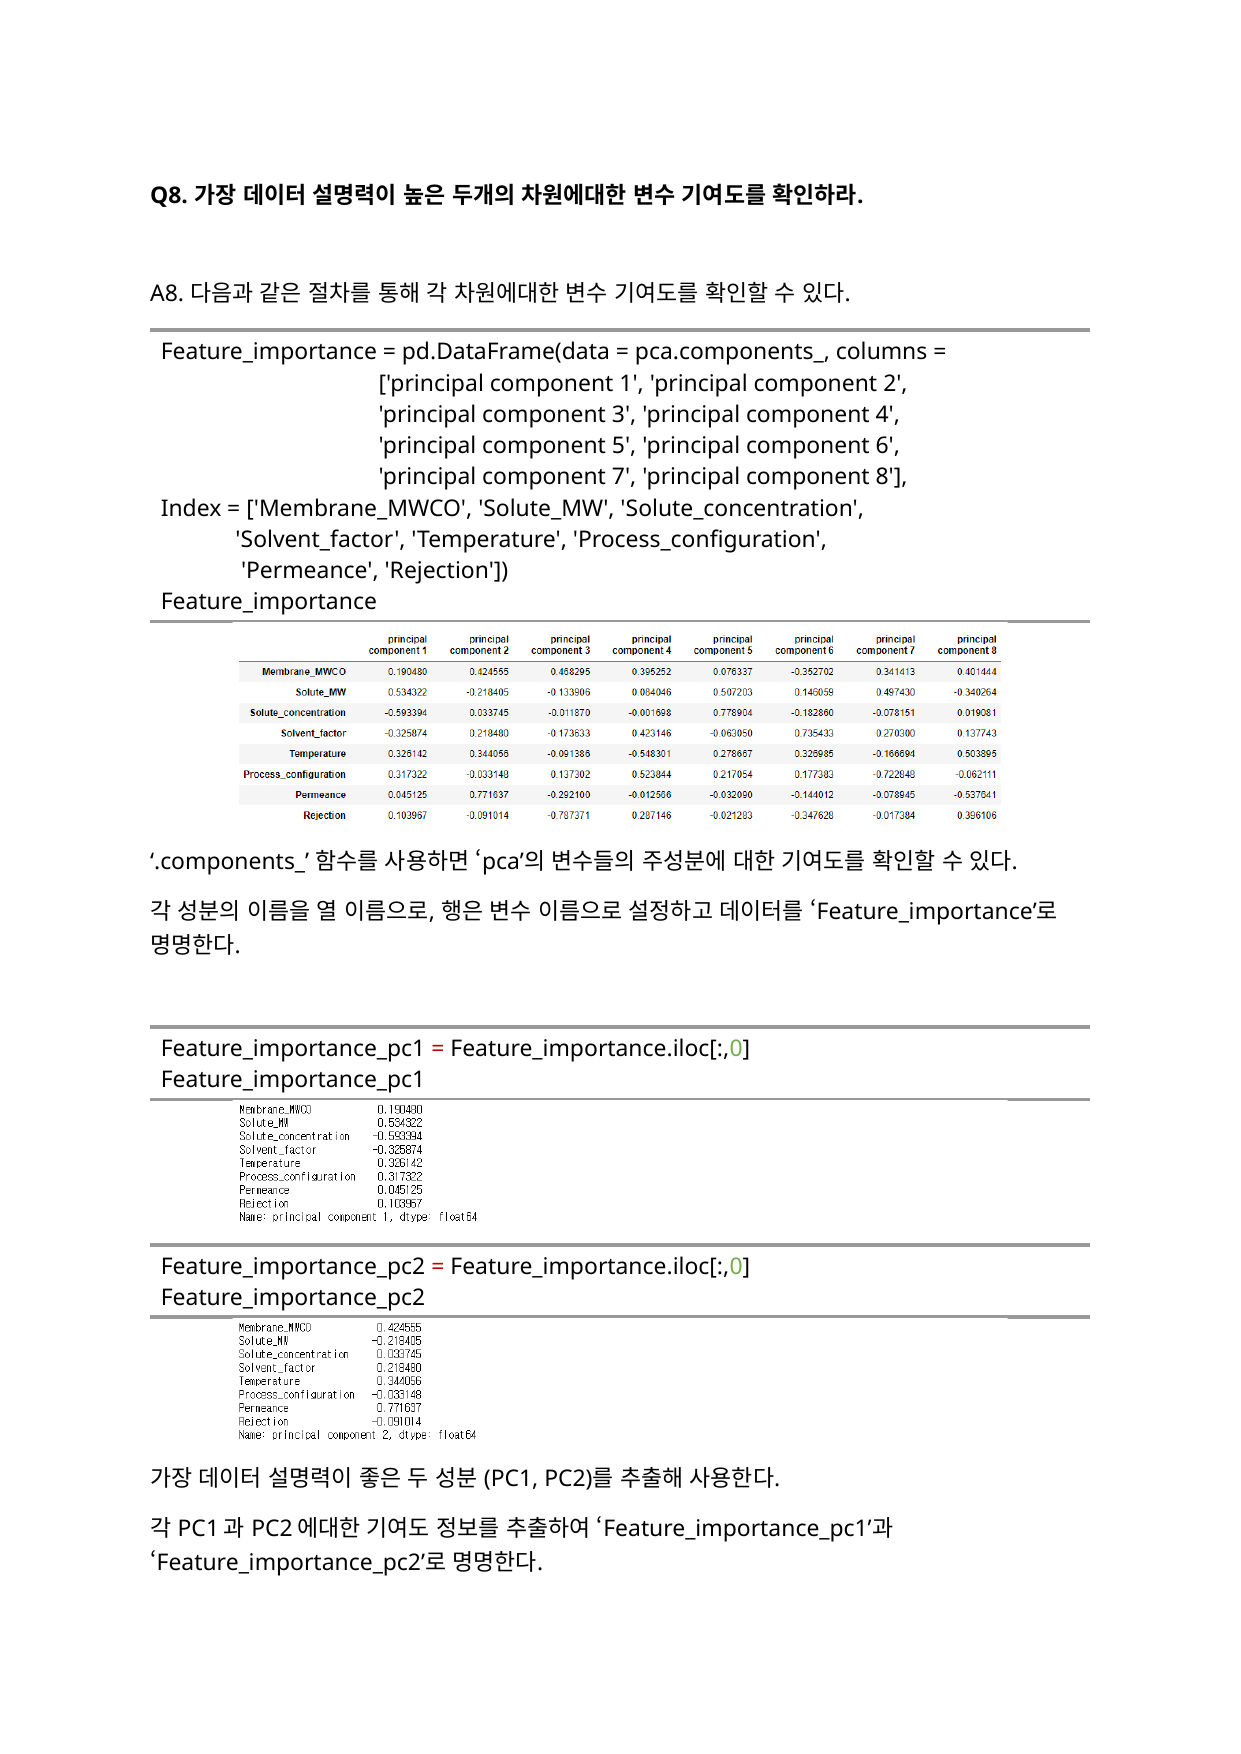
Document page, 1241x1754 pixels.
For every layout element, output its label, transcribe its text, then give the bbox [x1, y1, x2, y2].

text 가장 데이터 설명력이 좋은 두 성분 (PC1, PC2)를 추출해 사용한다. [150, 1460, 1090, 1494]
text 각 PC1과 PC2에대한 기여도 정보를 추출하여 ‘Feature_importance_pc1’과 ‘Feature_importance_pc2’로 명명한다. [150, 1510, 1090, 1577]
table_header Feature_importance = pd.DataFrame(data = pca.components_, columns = ['principal component 1', 'principal component 2', 'principal component 3', 'principal component 4', 'principal component 5', 'principal component 6', 'principal component 7', 'principal component 8'], Index = ['Membrane_MWCO', 'Solute_MW', 'Solute_concentration', 'Solvent_factor', 'Temperature', 'Process_configuration', 'Permeance', 'Rejection']) Feature_importance [150, 332, 1090, 619]
table_header Feature_importance_pc1 = Feature_importance.iloc[:,0] Feature_importance_pc1 [150, 1029, 1090, 1097]
text 다음과 같은 절차를 통해 각 차원에대한 변수 기여도를 확인할 수 있다. [150, 275, 1090, 308]
text ‘.components_’ 함수를 사용하면 ‘pca’의 변수들의 주성분에 대한 기여도를 확인할 수 있다. [150, 843, 1090, 877]
picture [232, 1318, 1008, 1444]
picture [232, 1100, 1008, 1226]
table_header Feature_importance_pc2 = Feature_importance.iloc[:,0] Feature_importance_pc2 [150, 1247, 1090, 1315]
picture [232, 622, 1008, 827]
text 각 성분의 이름을 열 이름으로, 행은 변수 이름으로 설정하고 데이터를 ‘Feature_importance’로 명명한다. [150, 893, 1090, 960]
text 가장 데이터 설명력이 높은 두개의 차원에대한 변수 기여도를 확인하라. [150, 177, 1090, 211]
